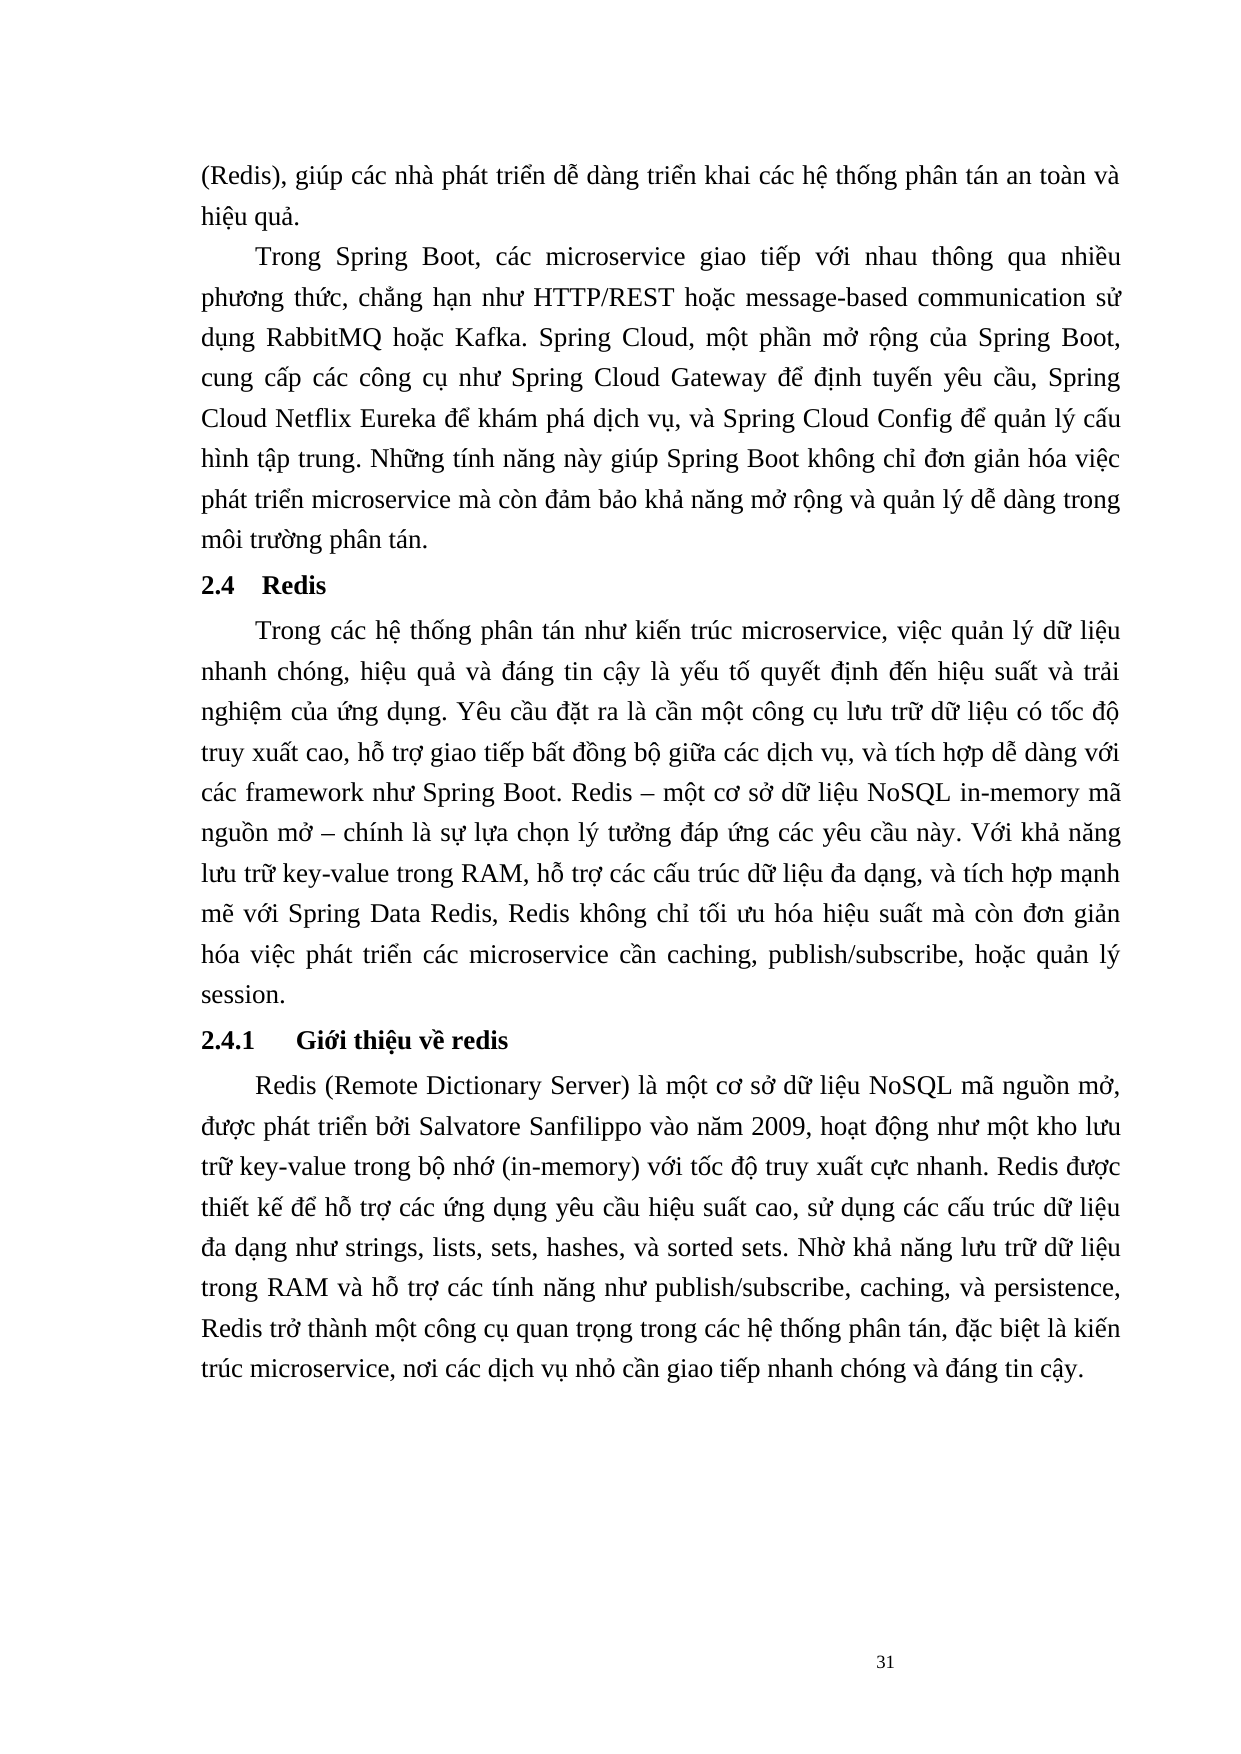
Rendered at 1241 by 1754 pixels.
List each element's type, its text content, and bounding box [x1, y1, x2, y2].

title Redis [201, 569, 1095, 600]
text Giới thiệu về redis [201, 1024, 1122, 1055]
text Trong các hệ thống phân tán như kiến trúc microservice, việc quản lý dữ liệu nhanh chóng, hiệu quả và đáng tin cậy là yếu tố quyết định đến hiệu suất và trải nghiệm của ứng dụng. Yêu cầu đặt ra là cần một công cụ lưu trữ dữ liệu có tốc độ truy xuất cao, hỗ trợ giao tiếp bất đồng bộ giữa các dịch vụ, và tích hợp dễ dàng với các framework như Spring Boot. Redis – một cơ sở dữ liệu NoSQL in-memory mã nguồn mở – chính là sự lựa chọn lý tưởng đáp ứng các yêu cầu này. Với khả năng lưu trữ key-value trong RAM, hỗ trợ các cấu trúc dữ liệu đa dạng, và tích hợp mạnh mẽ với Spring Data Redis, Redis không chỉ tối ưu hóa hiệu suất mà còn đơn giản hóa việc phát triển các microservice cần caching, publish/subscribe, hoặc quản lý session. [201, 614, 1122, 1009]
text Redis (Remote Dictionary Server) là một cơ sở dữ liệu NoSQL mã nguồn mở, được phát triển bởi Salvatore Sanfilippo vào năm 2009, hoạt động như một kho lưu trữ key-value trong bộ nhớ (in-memory) với tốc độ truy xuất cực nhanh. Redis được thiết kế để hỗ trợ các ứng dụng yêu cầu hiệu suất cao, sử dụng các cấu trúc dữ liệu đa dạng như strings, lists, sets, hashes, và sorted sets. Nhờ khả năng lưu trữ dữ liệu trong RAM và hỗ trợ các tính năng như publish/subscribe, caching, và persistence, Redis trở thành một công cụ quan trọng trong các hệ thống phân tán, đặc biệt là kiến trúc microservice, nơi các dịch vụ nhỏ cần giao tiếp nhanh chóng và đáng tin cậy. [201, 1069, 1122, 1383]
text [201, 159, 1122, 231]
text Trong Spring Boot, các microservice giao tiếp với nhau thông qua nhiều phương thức, chẳng hạn như HTTP/REST hoặc message-based communication sử dụng RabbitMQ hoặc Kafka. Spring Cloud, một phần mở rộng của Spring Boot, cung cấp các công cụ như Spring Cloud Gateway để định tuyến yêu cầu, Spring Cloud Netflix Eureka để khám phá dịch vụ, và Spring Cloud Config để quản lý cấu hình tập trung. Những tính năng này giúp Spring Boot không chỉ đơn giản hóa việc phát triển microservice mà còn đảm bảo khả năng mở rộng và quản lý dễ dàng trong môi trường phân tán. [201, 240, 1122, 554]
